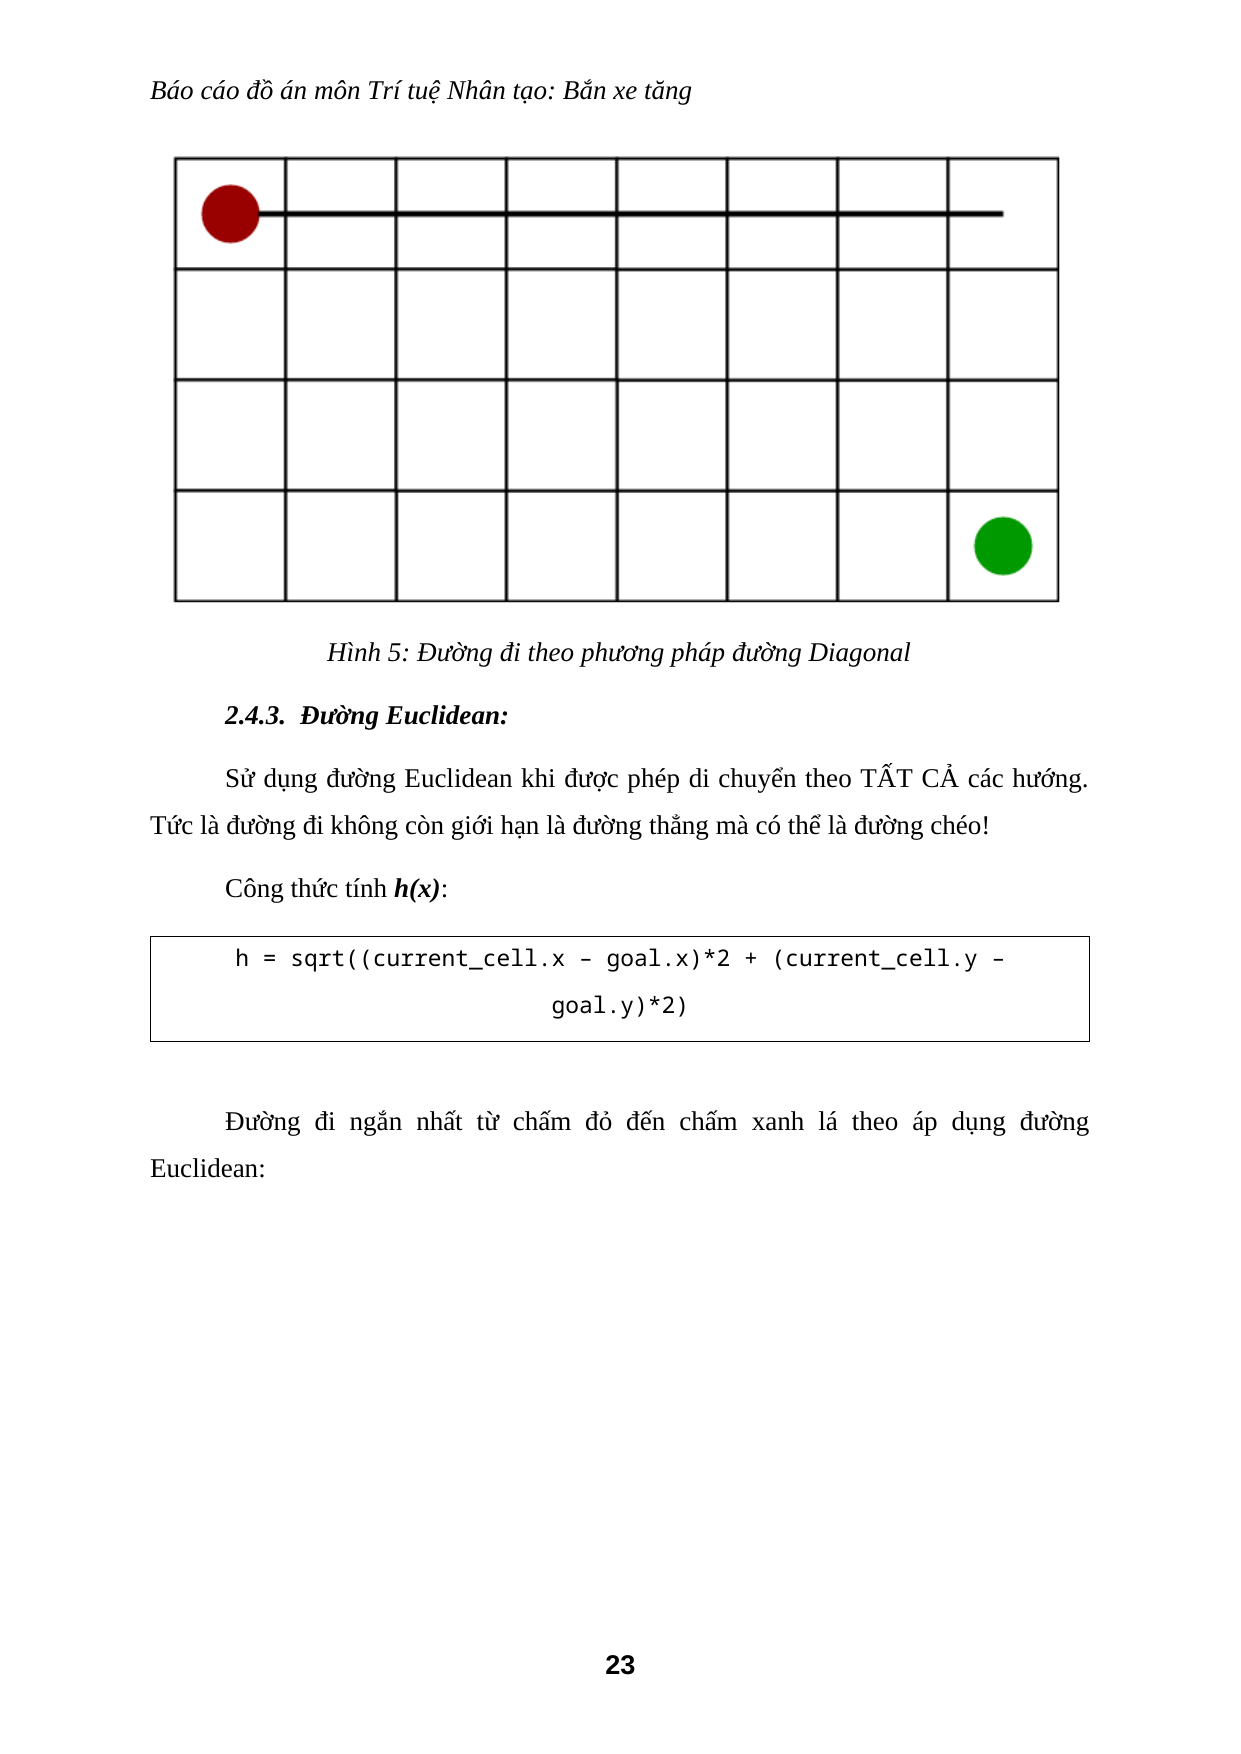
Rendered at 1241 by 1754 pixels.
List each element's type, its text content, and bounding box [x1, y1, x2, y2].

text Hình 5: Đường đi theo phương pháp đường Diagonal [150, 636, 1090, 667]
table_header h = sqrt((current_cell.x – goal.x)*2 + (current_cell.y – goal.y)*2) [151, 937, 1089, 1041]
picture [150, 150, 1087, 604]
text Đường đi ngắn nhất từ chấm đỏ đến chấm xanh lá theo áp dụng đường Euclidean: [150, 1105, 1090, 1183]
text Sử dụng đường Euclidean khi được phép di chuyển theo TẤT CẢ các hướng. Tức là đường đi không còn giới hạn là đường thẳng mà có thể là đường chéo! [150, 763, 1090, 840]
list Đường Euclidean: [225, 699, 1090, 730]
text Công thức tính h(x): [150, 873, 1090, 904]
